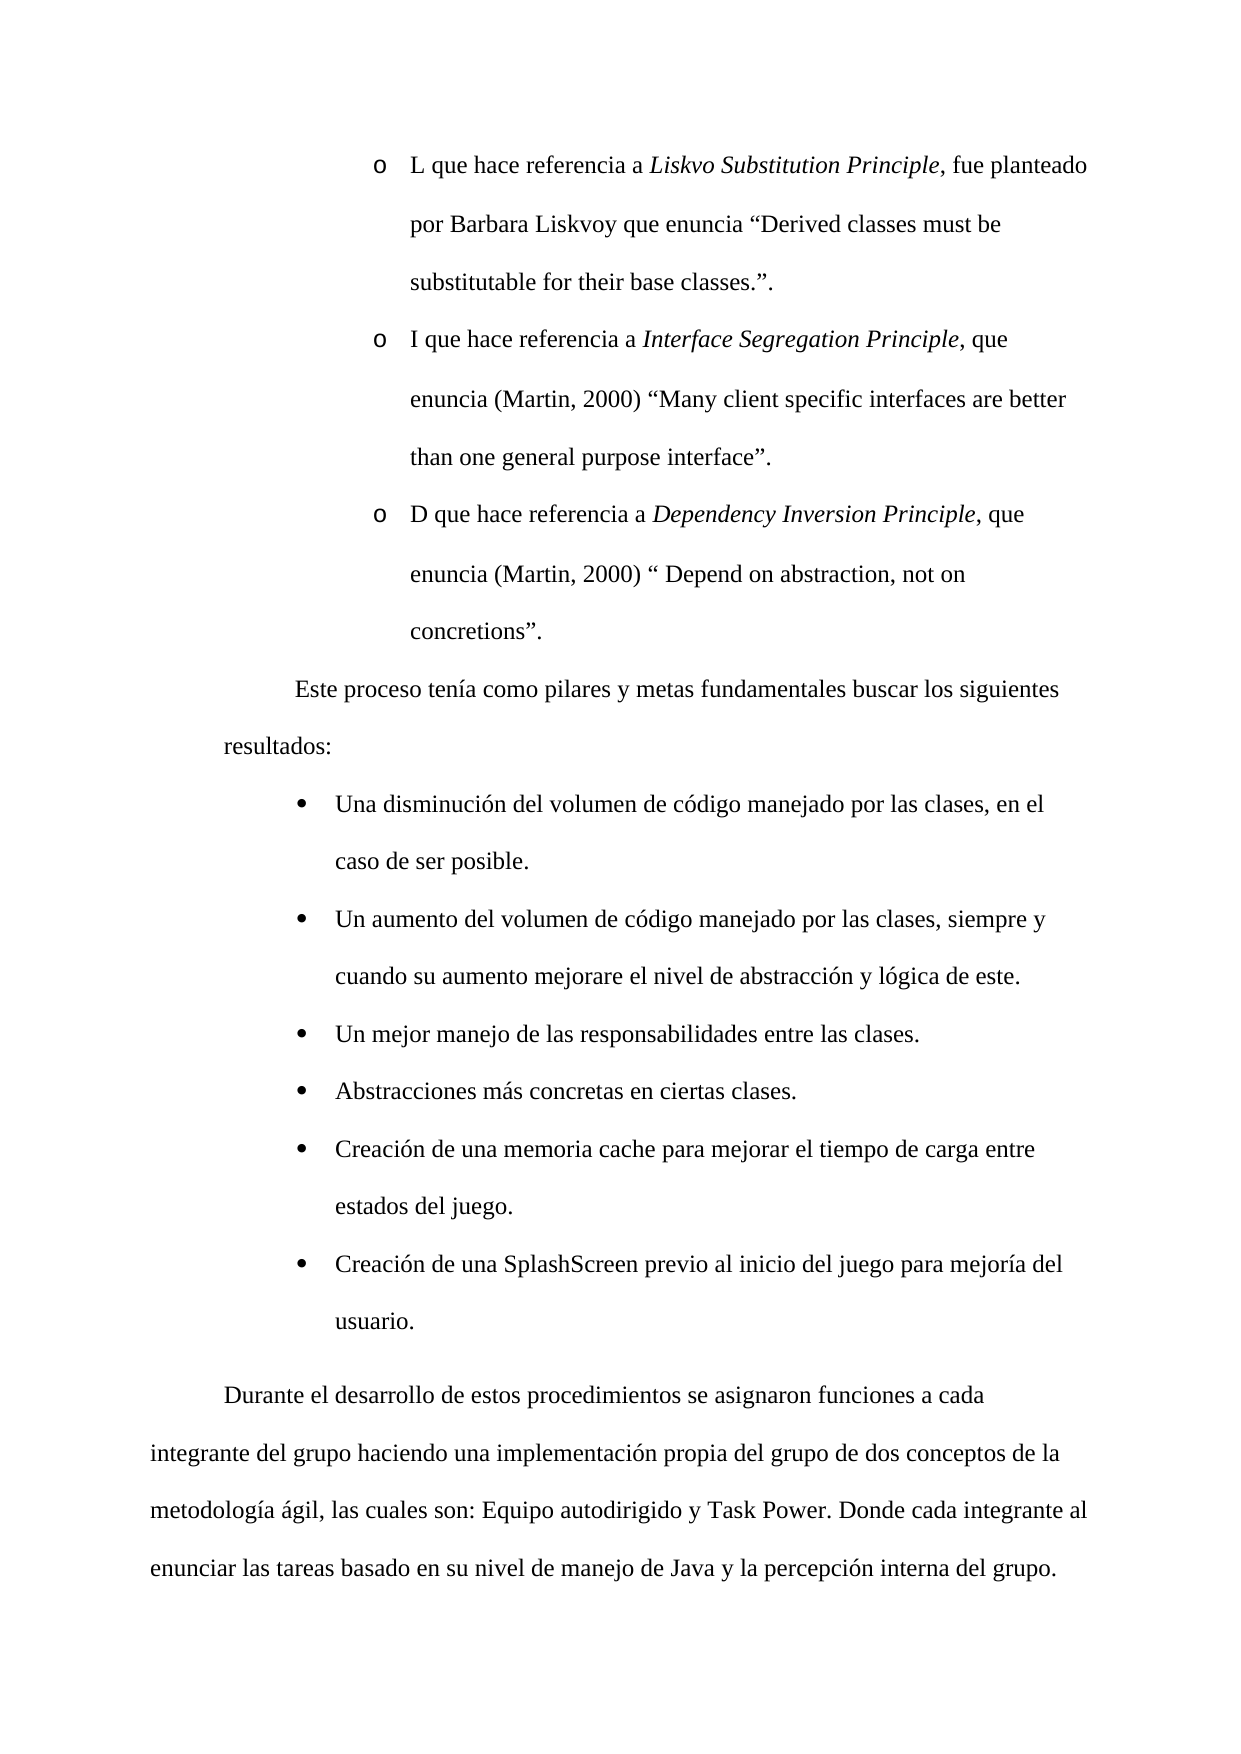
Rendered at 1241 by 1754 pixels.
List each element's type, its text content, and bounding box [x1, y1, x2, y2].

text Durante el desarrollo de estos procedimientos se asignaron funciones a cada integrante del grupo haciendo una implementación propia del grupo de dos conceptos de la metodología ágil, las cuales son: Equipo autodirigido y Task Power. Donde cada integrante al enunciar las tareas basado en su nivel de manejo de Java y la percepción interna del grupo. [150, 1380, 1090, 1582]
list I que hace referencia a Interface Segregation Principle, que enuncia (Martin, 2000) “Many client specific interfaces are better than one general purpose interface”. [372, 324, 1090, 470]
list Un aumento del volumen de código manejado por las clases, siempre y cuando su aumento mejorare el nivel de abstracción y lógica de este. [297, 904, 1090, 990]
list Una disminución del volumen de código manejado por las clases, en el caso de ser posible. [297, 789, 1090, 875]
list D que hace referencia a Dependency Inversion Principle, que enuncia (Martin, 2000) “ Depend on abstraction, not on concretions”. [372, 499, 1090, 645]
list L que hace referencia a Liskvo Substitution Principle, fue planteado por Barbara Liskvoy que enuncia “Derived classes must be substitutable for their base classes.”. [372, 150, 1090, 296]
list Este proceso tenía como pilares y metas fundamentales buscar los siguientes resultados: [224, 674, 1090, 760]
list Un mejor manejo de las responsabilidades entre las clases. [297, 1019, 1090, 1047]
list Abstracciones más concretas en ciertas clases. [297, 1076, 1090, 1105]
list Creación de una memoria cache para mejorar el tiempo de carga entre estados del juego. [297, 1134, 1090, 1220]
list Creación de una SplashScreen previo al inicio del juego para mejoría del usuario. [297, 1249, 1090, 1335]
